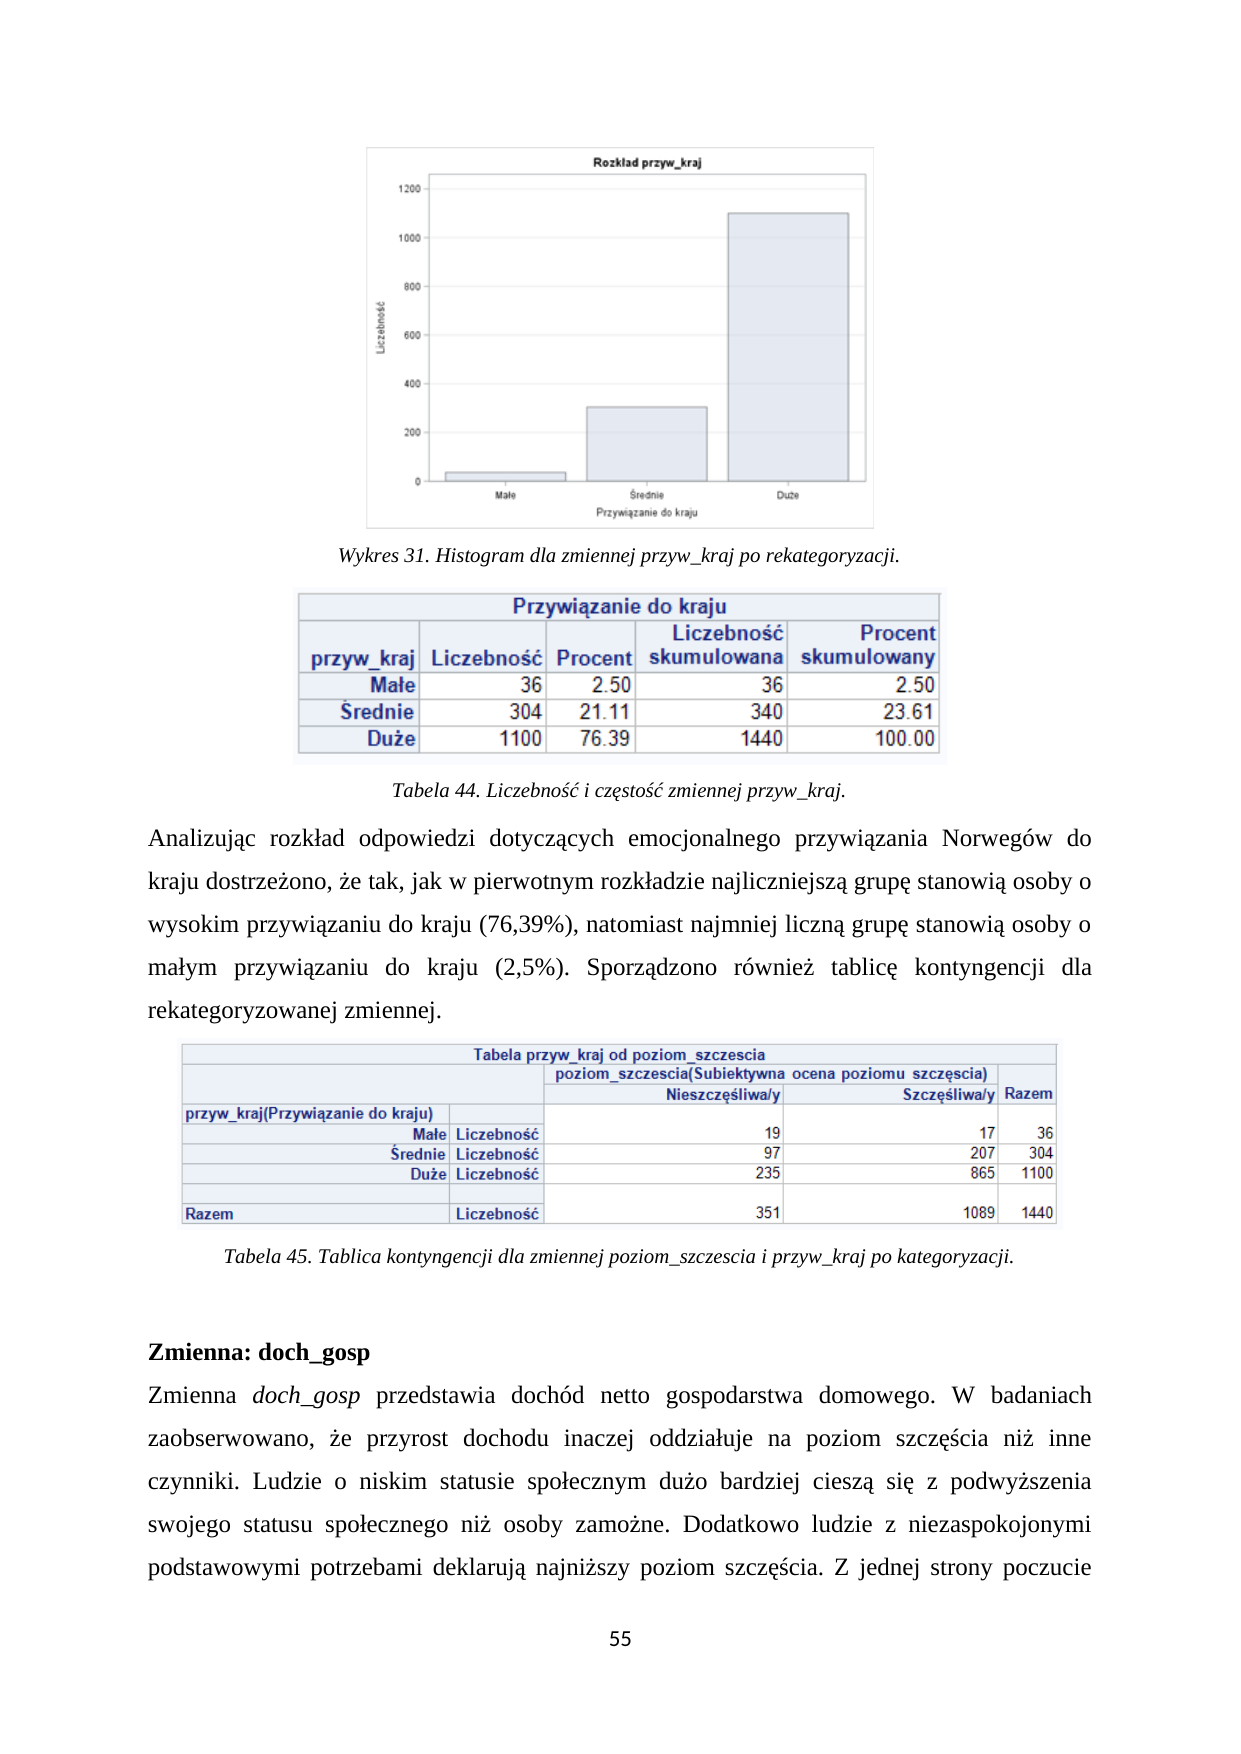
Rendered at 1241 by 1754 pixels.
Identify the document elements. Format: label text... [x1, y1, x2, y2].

text Tabela 44. Liczebność i częstość zmiennej przyw_kraj. [148, 778, 1093, 802]
text Tabela 45. Tablica kontyngencji dla zmiennej poziom_szczescia i przyw_kraj po kategoryzacji. [148, 1244, 1093, 1268]
picture [292, 587, 948, 765]
picture [177, 1038, 1064, 1230]
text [148, 1380, 1093, 1581]
picture [366, 147, 874, 529]
text Analizując rozkład odpowiedzi dotyczących emocjonalnego przywiązania Norwegów do kraju dostrzeżono, że tak, jak w pierwotnym rozkładzie najliczniejszą grupę stanowią osoby o wysokim przywiązaniu do kraju (76,39%), natomiast najmniej liczną grupę stanowią osoby o małym przywiązaniu do kraju (2,5%). Sporządzono również tablicę kontyngencji dla rekategoryzowanej zmiennej. [148, 823, 1093, 1024]
text Wykres 31. Histogram dla zmiennej przyw_kraj po rekategoryzacji. [148, 543, 1093, 567]
text Zmienna: doch_gosp [148, 1337, 1093, 1365]
